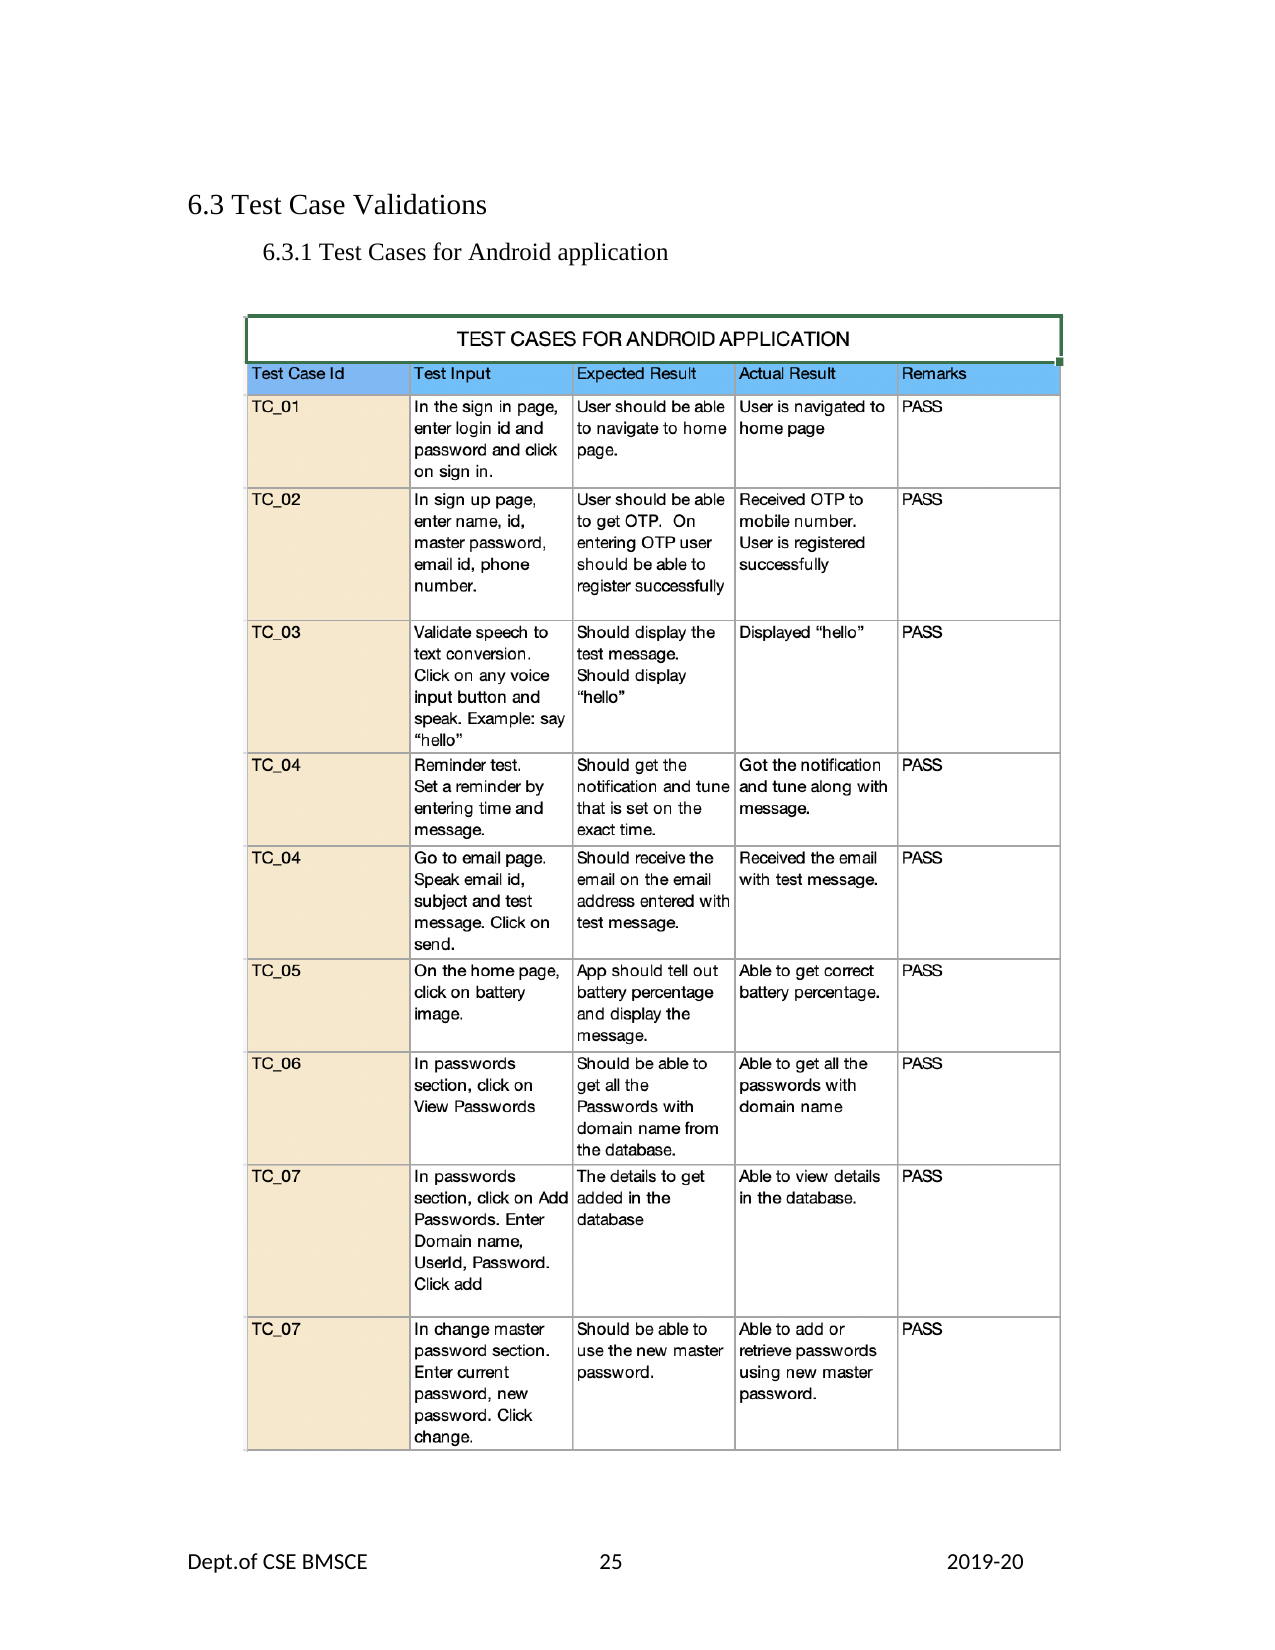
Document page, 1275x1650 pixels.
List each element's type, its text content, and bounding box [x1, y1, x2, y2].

picture [243, 314, 1064, 1452]
text 6.3 Test Case Validations [187, 187, 1125, 221]
text 6.3.1 Test Cases for Android application [187, 237, 1125, 266]
